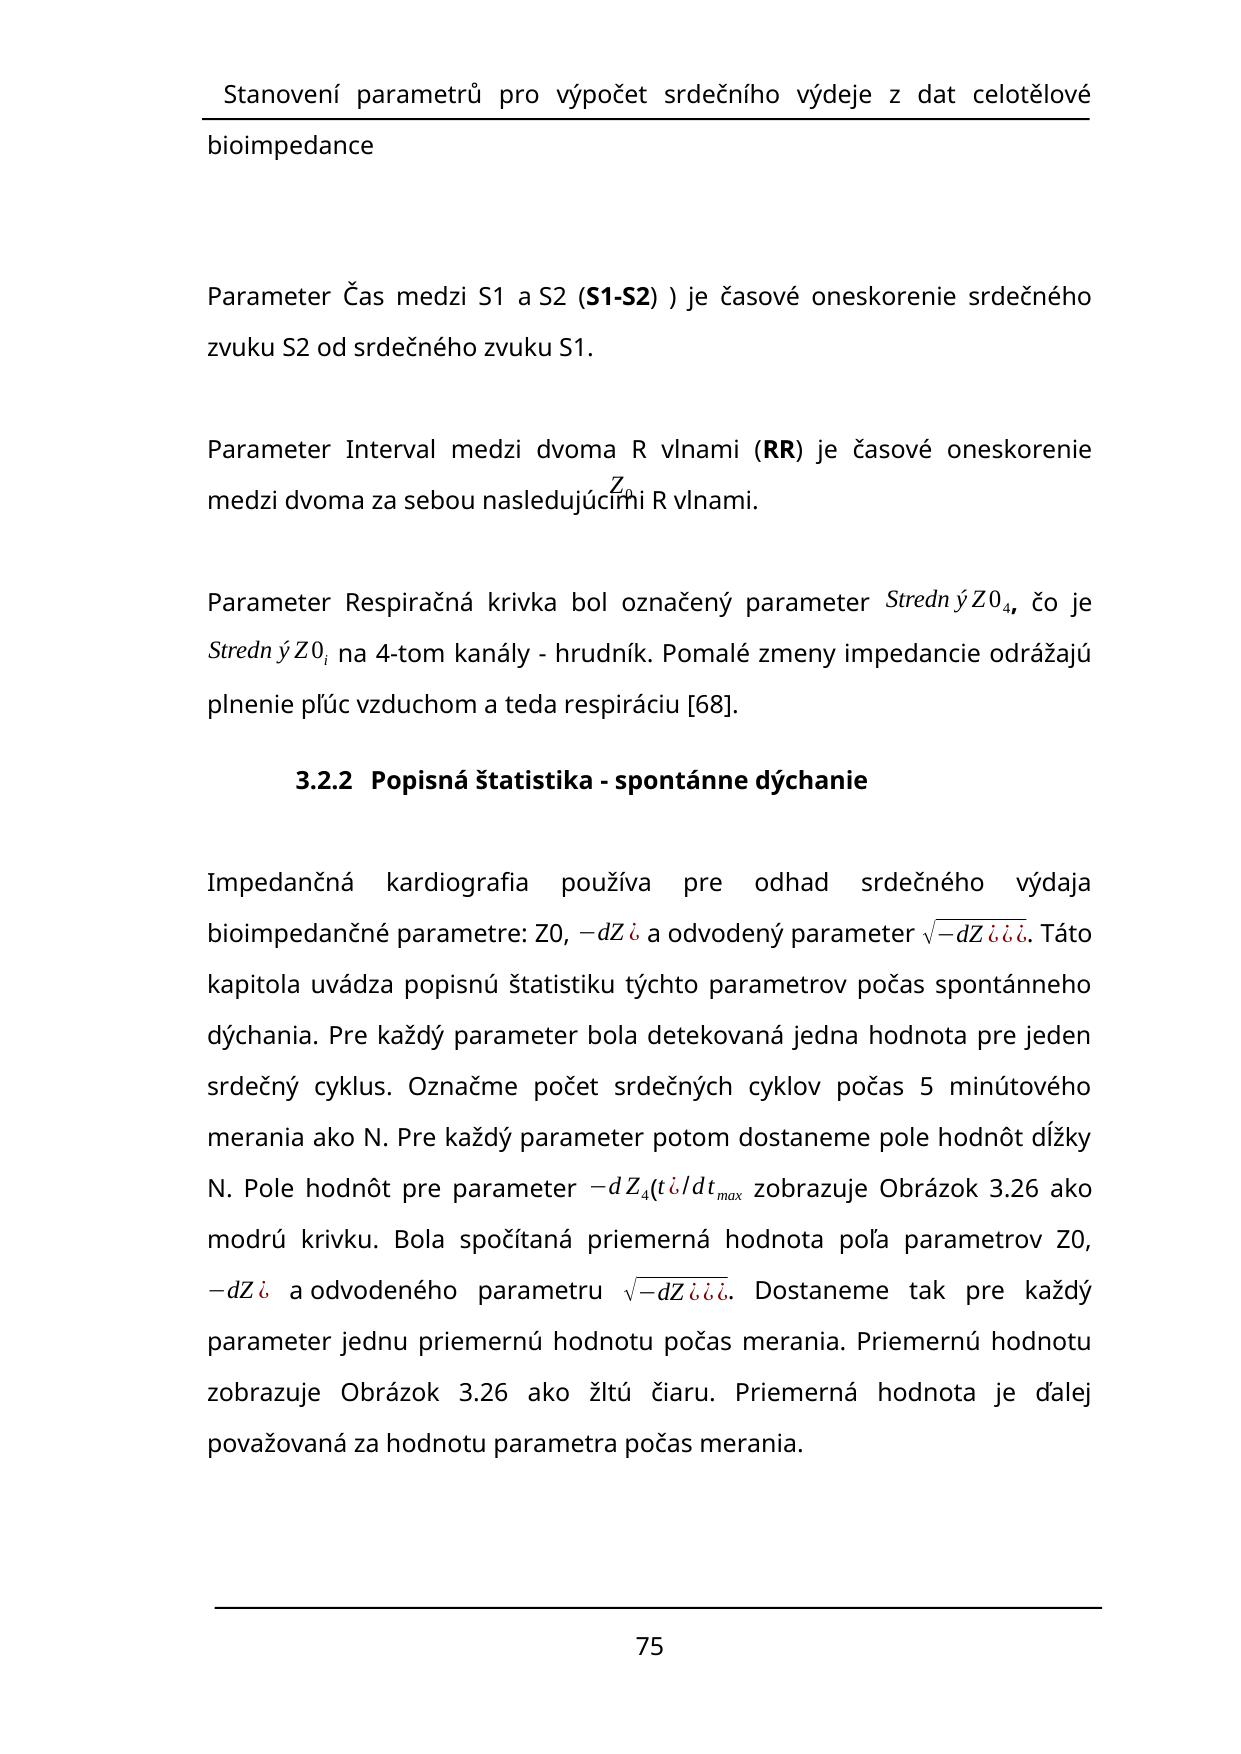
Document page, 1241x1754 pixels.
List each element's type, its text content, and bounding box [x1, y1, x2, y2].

subtitle Popisná štatistika - spontánne dýchanie [295, 763, 1092, 797]
text Parameter Respiračná krivka bol označený parameter , čo je na 4-tom kanály - hrudník. Pomalé zmeny impedancie odrážajú plnenie pľúc vzduchom a teda respiráciu [68]. [207, 584, 1092, 721]
text Parameter Čas medzi S1 a S2 (S1-S2) ) je časové oneskorenie srdečného zvuku S2 od srdečného zvuku S1. [207, 278, 1092, 363]
text Parameter Interval medzi dvoma R vlnami (RR) je časové oneskorenie medzi dvoma za sebou nasledujúcimi R vlnami. [207, 431, 1092, 516]
